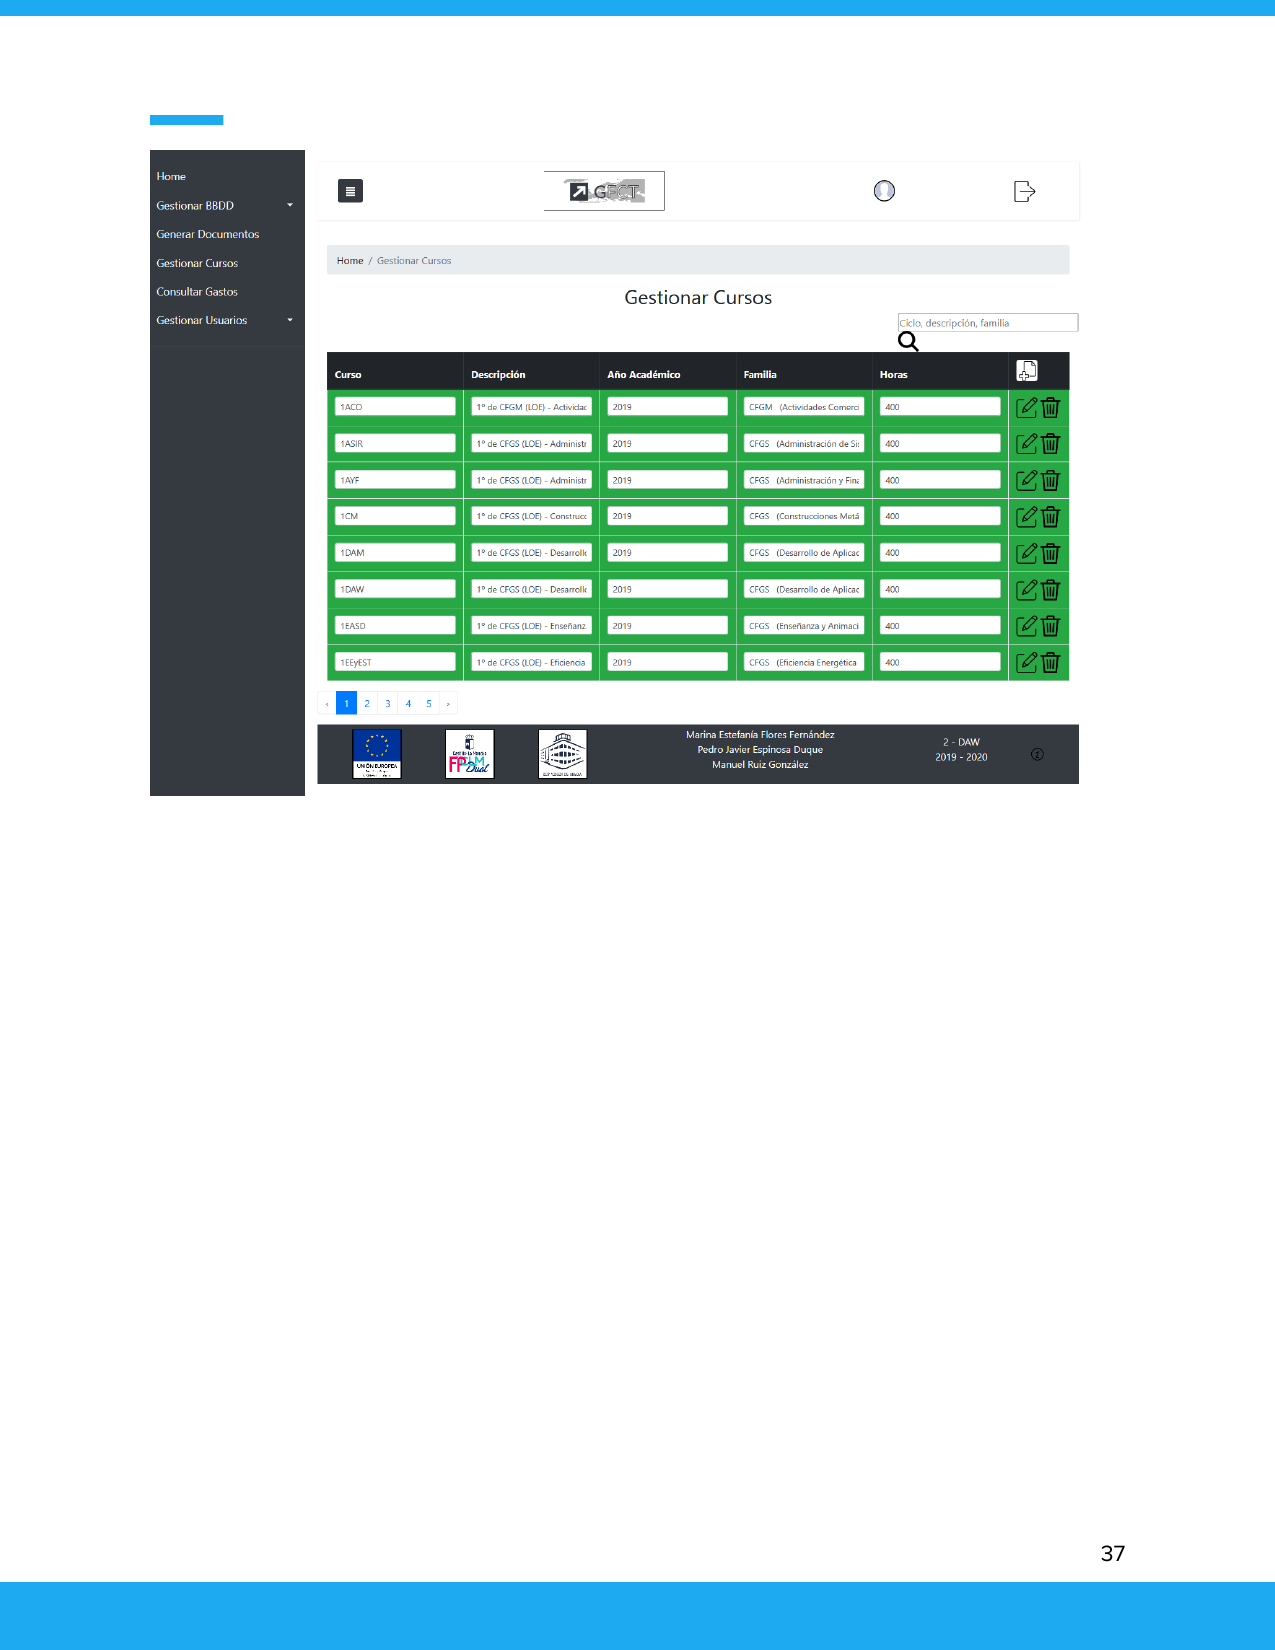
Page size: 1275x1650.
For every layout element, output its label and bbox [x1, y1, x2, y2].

picture [150, 150, 1091, 796]
picture [0, 1582, 1275, 1650]
picture [0, 0, 1275, 16]
picture [150, 115, 224, 125]
